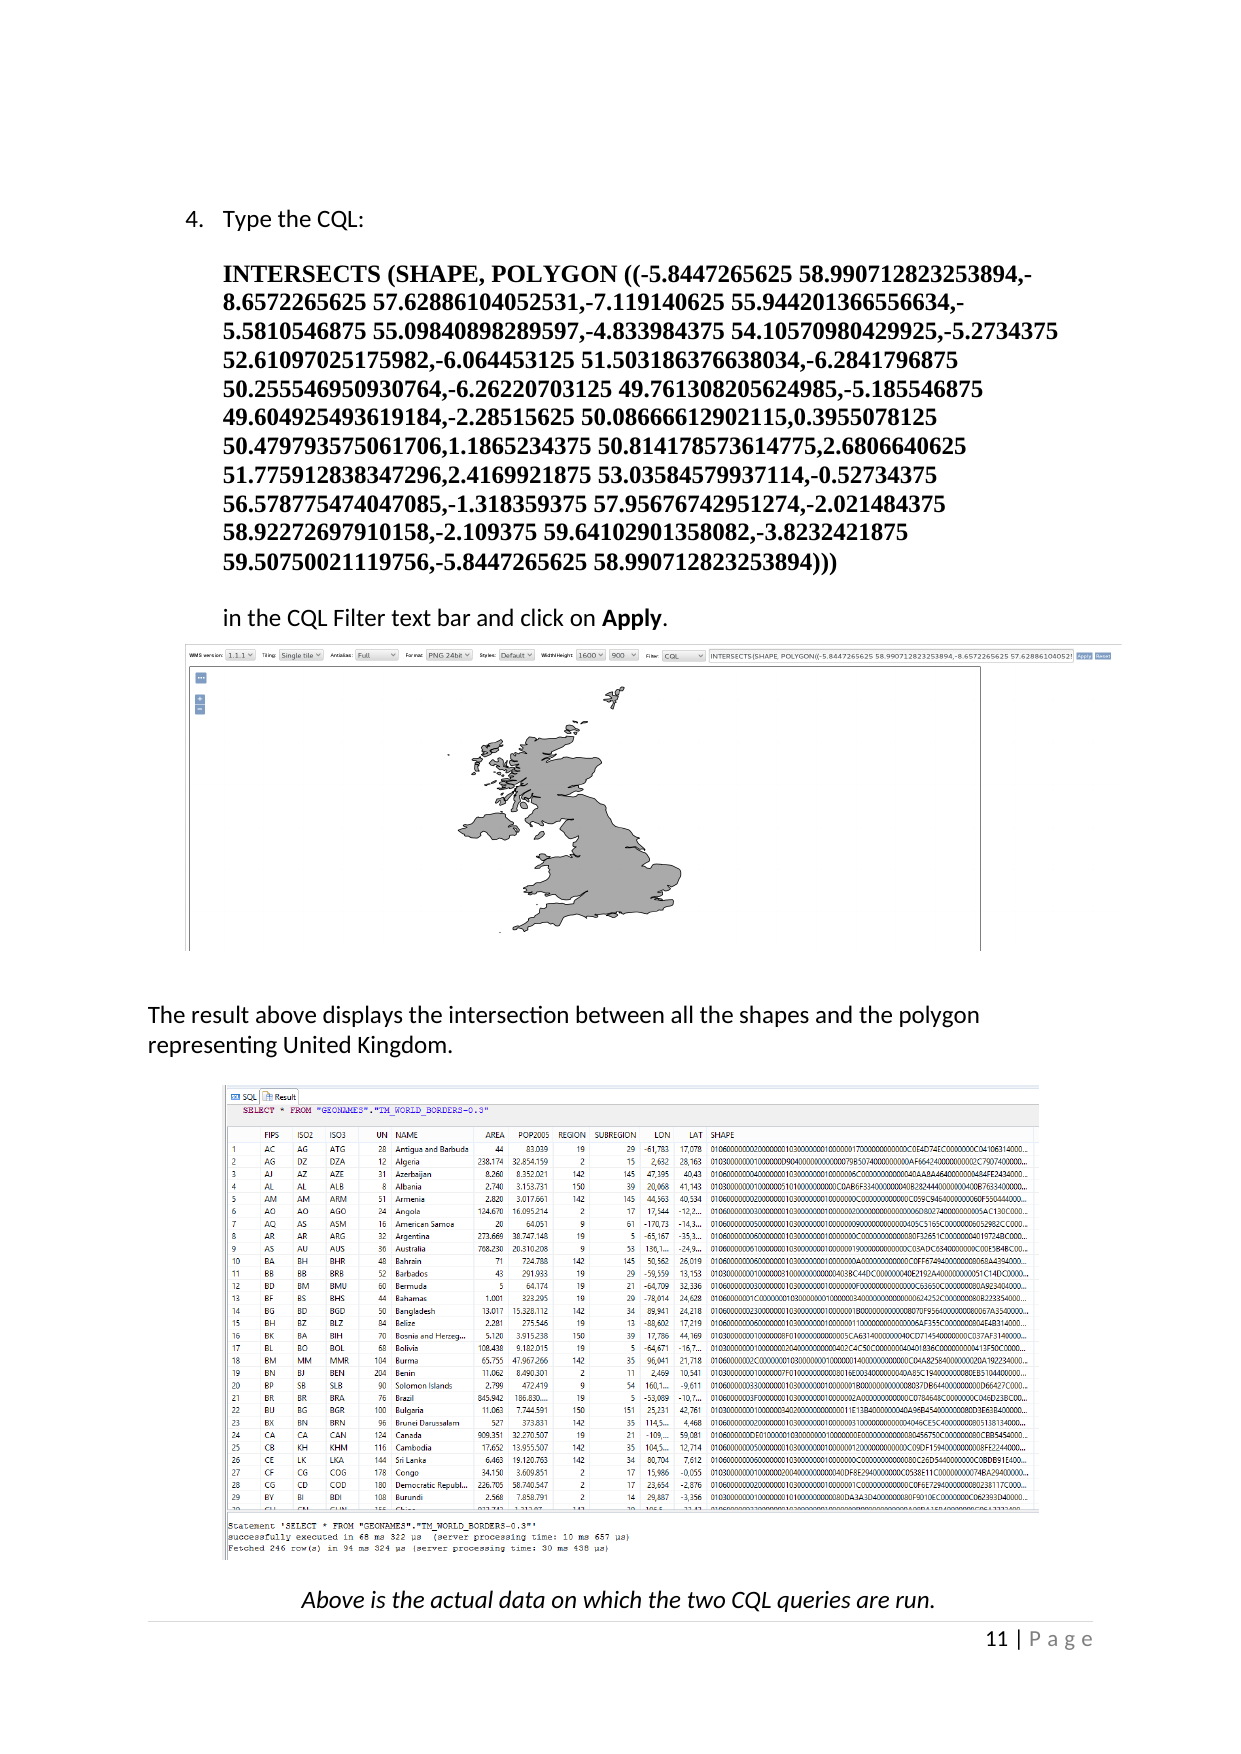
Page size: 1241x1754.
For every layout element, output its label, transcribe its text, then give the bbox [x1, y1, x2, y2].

picture [222, 1085, 1039, 1560]
list Type the CQL: [185, 203, 1093, 234]
picture [185, 644, 1122, 951]
text Above is the actual data on which the two CQL queries are run. [148, 1585, 1093, 1615]
text INTERSECTS (SHAPE, POLYGON ((-5.8447265625 58.990712823253894,-8.6572265625 57.62886104052531,-7.119140625 55.944201366556634,-5.5810546875 55.09840898289597,-4.833984375 54.10570980429925,-5.2734375 52.61097025175982,-6.064453125 51.503186376638034,-6.2841796875 50.255546950930764,-6.26220703125 49.761308205624985,-5.185546875 49.604925493619184,-2.28515625 50.08666612902115,0.3955078125 50.479793575061706,1.1865234375 50.814178573614775,2.6806640625 51.775912838347296,2.4169921875 53.03584579937114,-0.52734375 56.578775474047085,-1.318359375 57.95676742951274,-2.021484375 58.92272697910158,-2.109375 59.64102901358082,-3.8232421875 59.50750021119756,-5.8447265625 58.990712823253894))) [223, 259, 1093, 577]
text in the CQL Filter text bar and click on Apply. [223, 602, 1093, 632]
text The result above displays the intersection between all the shapes and the polygon representing United Kingdom. [148, 999, 1093, 1060]
